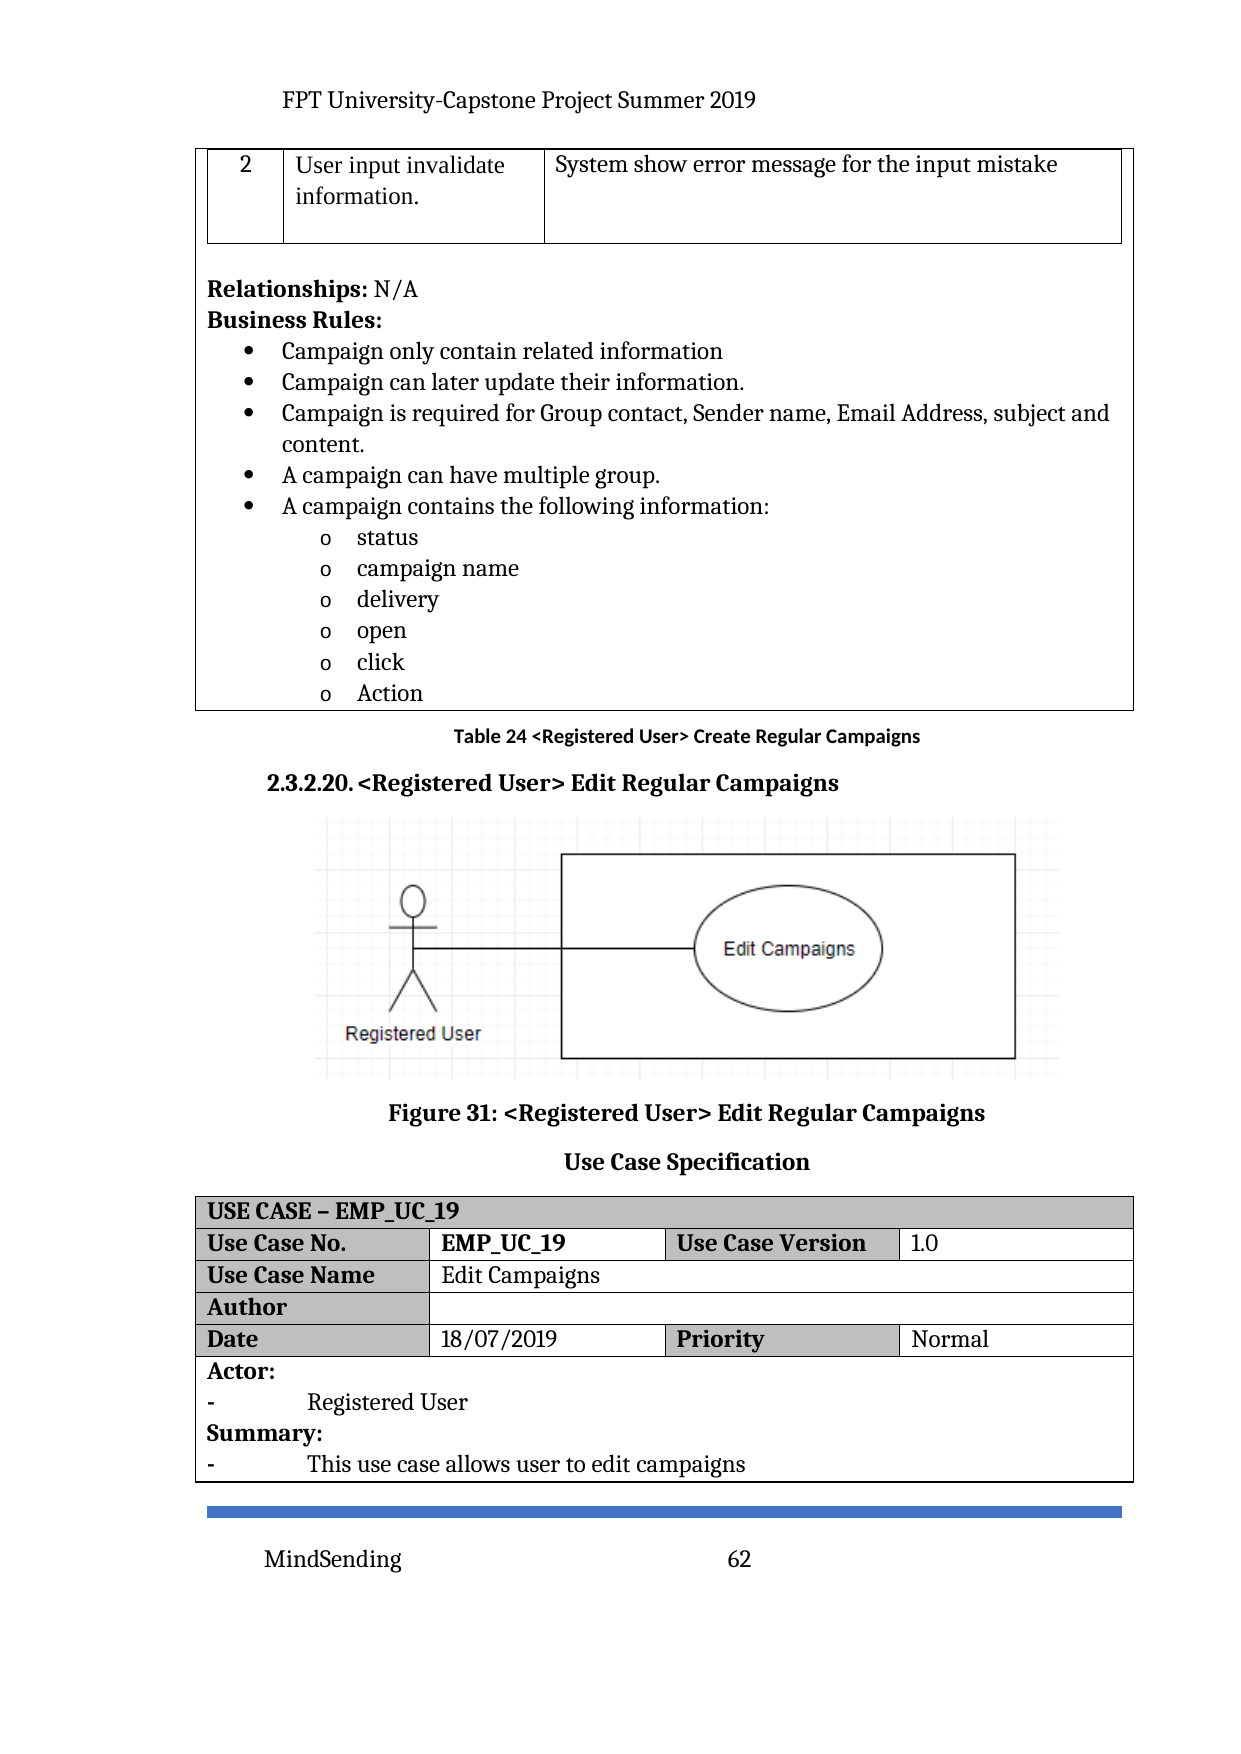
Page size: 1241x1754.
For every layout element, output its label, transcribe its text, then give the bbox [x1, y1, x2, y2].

table_cell 1.0 [900, 1229, 1133, 1260]
table_cell Use Case Name [196, 1261, 429, 1292]
table_cell Priority [666, 1325, 899, 1356]
table_cell 18/07/2019 [430, 1325, 665, 1356]
table_header USE CASE – EMP_UC_19 [196, 1197, 1133, 1228]
text Figure 31: <Registered User> Edit Regular Campaigns [252, 1098, 1122, 1127]
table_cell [196, 1357, 1133, 1481]
table_cell Use Case No. [196, 1229, 429, 1260]
table_cell EMP_UC_19 [430, 1229, 665, 1260]
text Use Case Specification [252, 1148, 1122, 1177]
picture [314, 817, 1060, 1080]
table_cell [196, 149, 1133, 709]
table_cell Normal [900, 1325, 1133, 1356]
table_cell Edit Campaigns [430, 1261, 1133, 1292]
table_cell [430, 1293, 1133, 1324]
table_cell Author [196, 1293, 429, 1324]
table_cell Use Case Version [666, 1229, 899, 1260]
table_cell Date [196, 1325, 429, 1356]
subtitle <Registered User> Edit Regular Campaigns [207, 769, 1122, 798]
